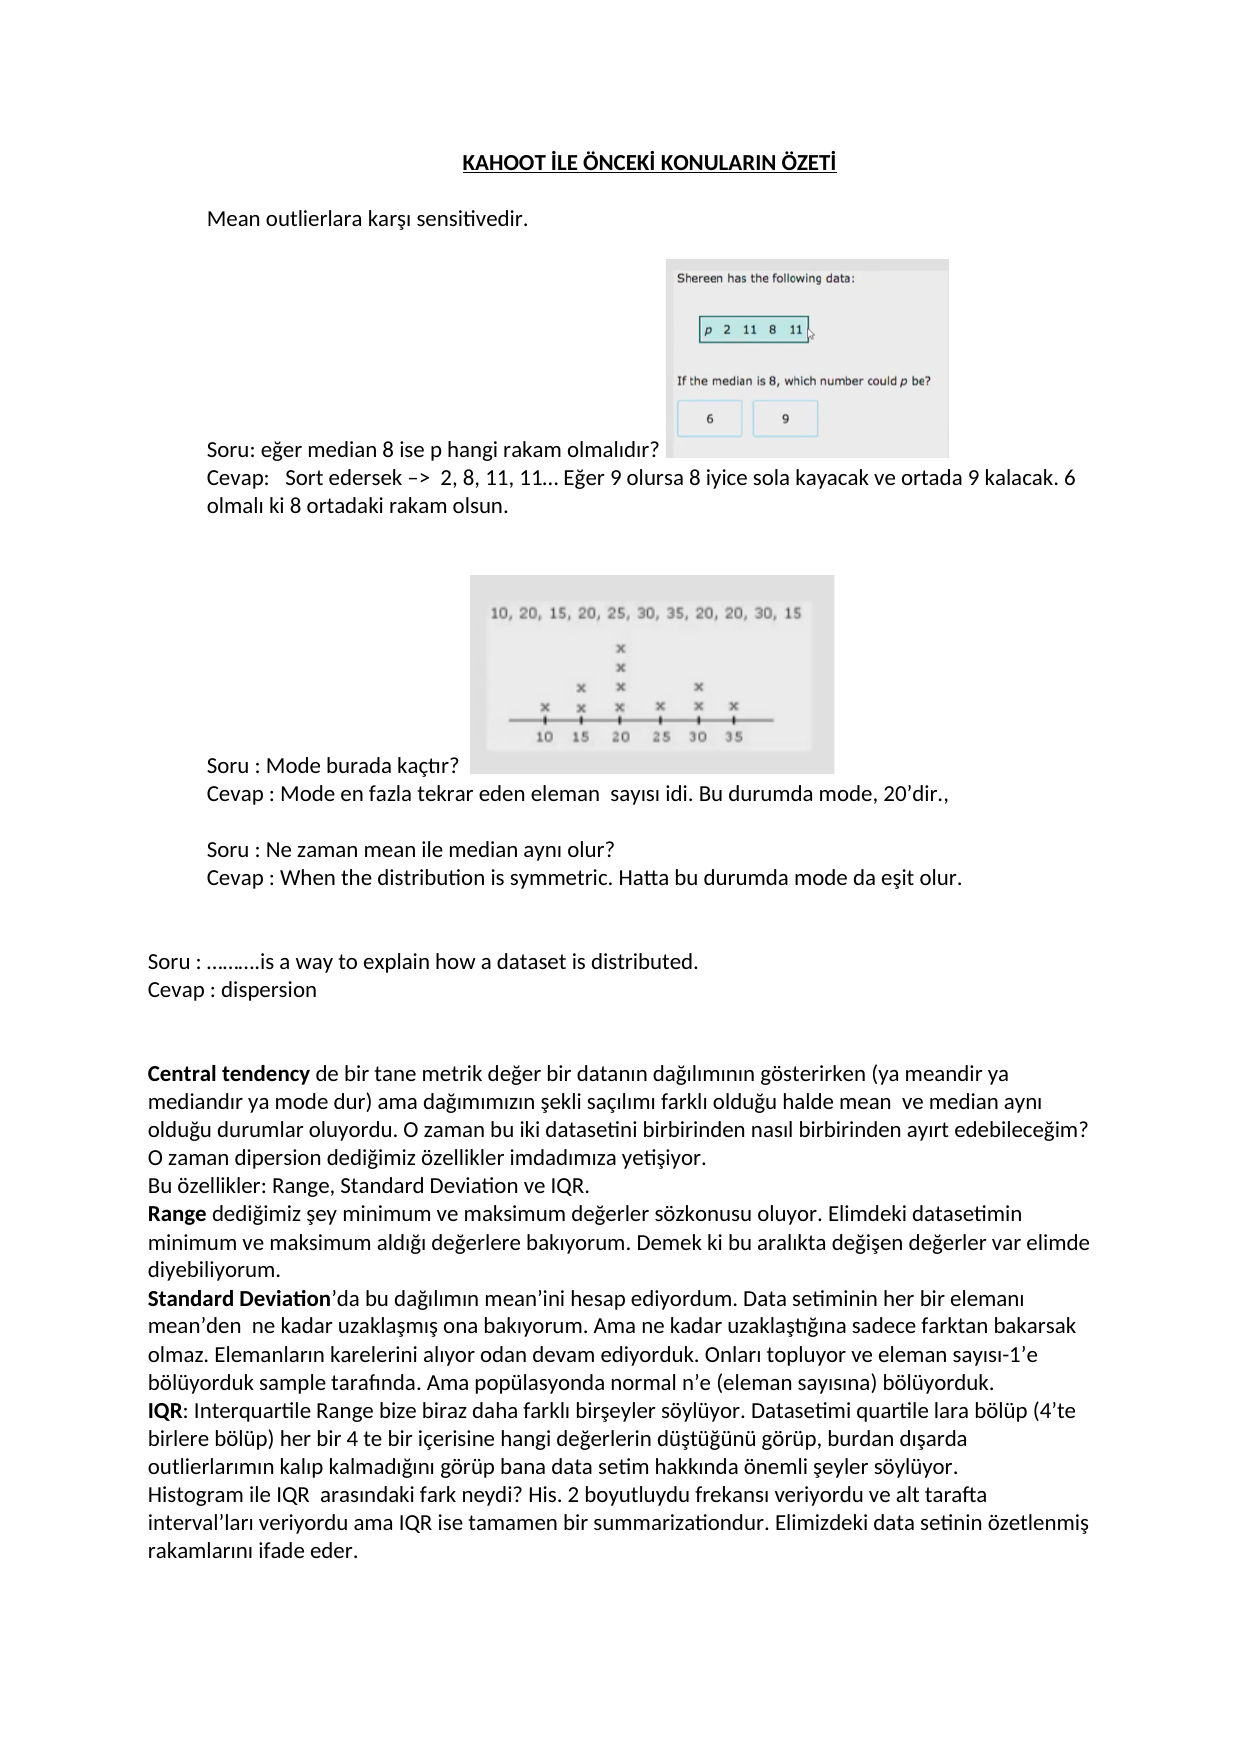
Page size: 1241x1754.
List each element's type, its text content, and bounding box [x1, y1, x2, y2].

text Cevap: Sort edersek –> 2, 8, 11, 11… Eğer 9 olursa 8 iyice sola kayacak ve ortada 9 kalacak. 6 olmalı ki 8 ortadaki rakam olsun. [207, 463, 1093, 519]
text Mean outlierlara karşı sensitivedir. [207, 204, 1093, 232]
text Soru : ……….is a way to explain how a dataset is distributed. [148, 947, 1093, 975]
picture [470, 575, 835, 774]
text Range dediğimiz şey minimum ve maksimum değerler sözkonusu oluyor. Elimdeki datasetimin minimum ve maksimum aldığı değerlere bakıyorum. Demek ki bu aralıkta değişen değerler var elimde diyebiliyorum. [148, 1199, 1093, 1284]
picture [665, 259, 949, 458]
text KAHOOT İLE ÖNCEKİ KONULARIN ÖZETİ [207, 148, 1093, 176]
text Standard Deviation’da bu dağılımın mean’ini hesap ediyordum. Data setiminin her bir elemanı mean’den ne kadar uzaklaşmış ona bakıyorum. Ama ne kadar uzaklaştığına sadece farktan bakarsak olmaz. Elemanların karelerini alıyor odan devam ediyorduk. Onları topluyor ve eleman sayısı-1’e bölüyorduk sample tarafında. Ama popülasyonda normal n’e (eleman sayısına) bölüyorduk. [148, 1284, 1093, 1396]
text Bu özellikler: Range, Standard Deviation ve IQR. [148, 1172, 1093, 1199]
text Soru : Ne zaman mean ile median aynı olur? [207, 835, 1093, 863]
text IQR: Interquartile Range bize biraz daha farklı birşeyler söylüyor. Datasetimi quartile lara bölüp (4’te birlere bölüp) her bir 4 te bir içerisine hangi değerlerin düştüğünü görüp, burdan dışarda outlierlarımın kalıp kalmadığını görüp bana data setim hakkında önemli şeyler söylüyor. [148, 1396, 1093, 1480]
text Cevap : When the distribution is symmetric. Hatta bu durumda mode da eşit olur. [207, 863, 1093, 891]
text Cevap : Mode en fazla tekrar eden eleman sayısı idi. Bu durumda mode, 20’dir., [207, 779, 1093, 807]
text Central tendency de bir tane metrik değer bir datanın dağılımının gösterirken (ya meandir ya mediandır ya mode dur) ama dağımımızın şekli saçılımı farklı olduğu halde mean ve median aynı olduğu durumlar oluyordu. O zaman bu iki datasetini birbirinden nasıl birbirinden ayırt edebileceğim? O zaman dipersion dediğimiz özellikler imdadımıza yetişiyor. [148, 1059, 1093, 1172]
text Cevap : dispersion [148, 975, 1093, 1003]
text Histogram ile IQR arasındaki fark neydi? His. 2 boyutluydu frekansı veriyordu ve alt tarafta interval’ları veriyordu ama IQR ise tamamen bir summarizationdur. Elimizdeki data setinin özetlenmiş rakamlarını ifade eder. [148, 1480, 1093, 1564]
